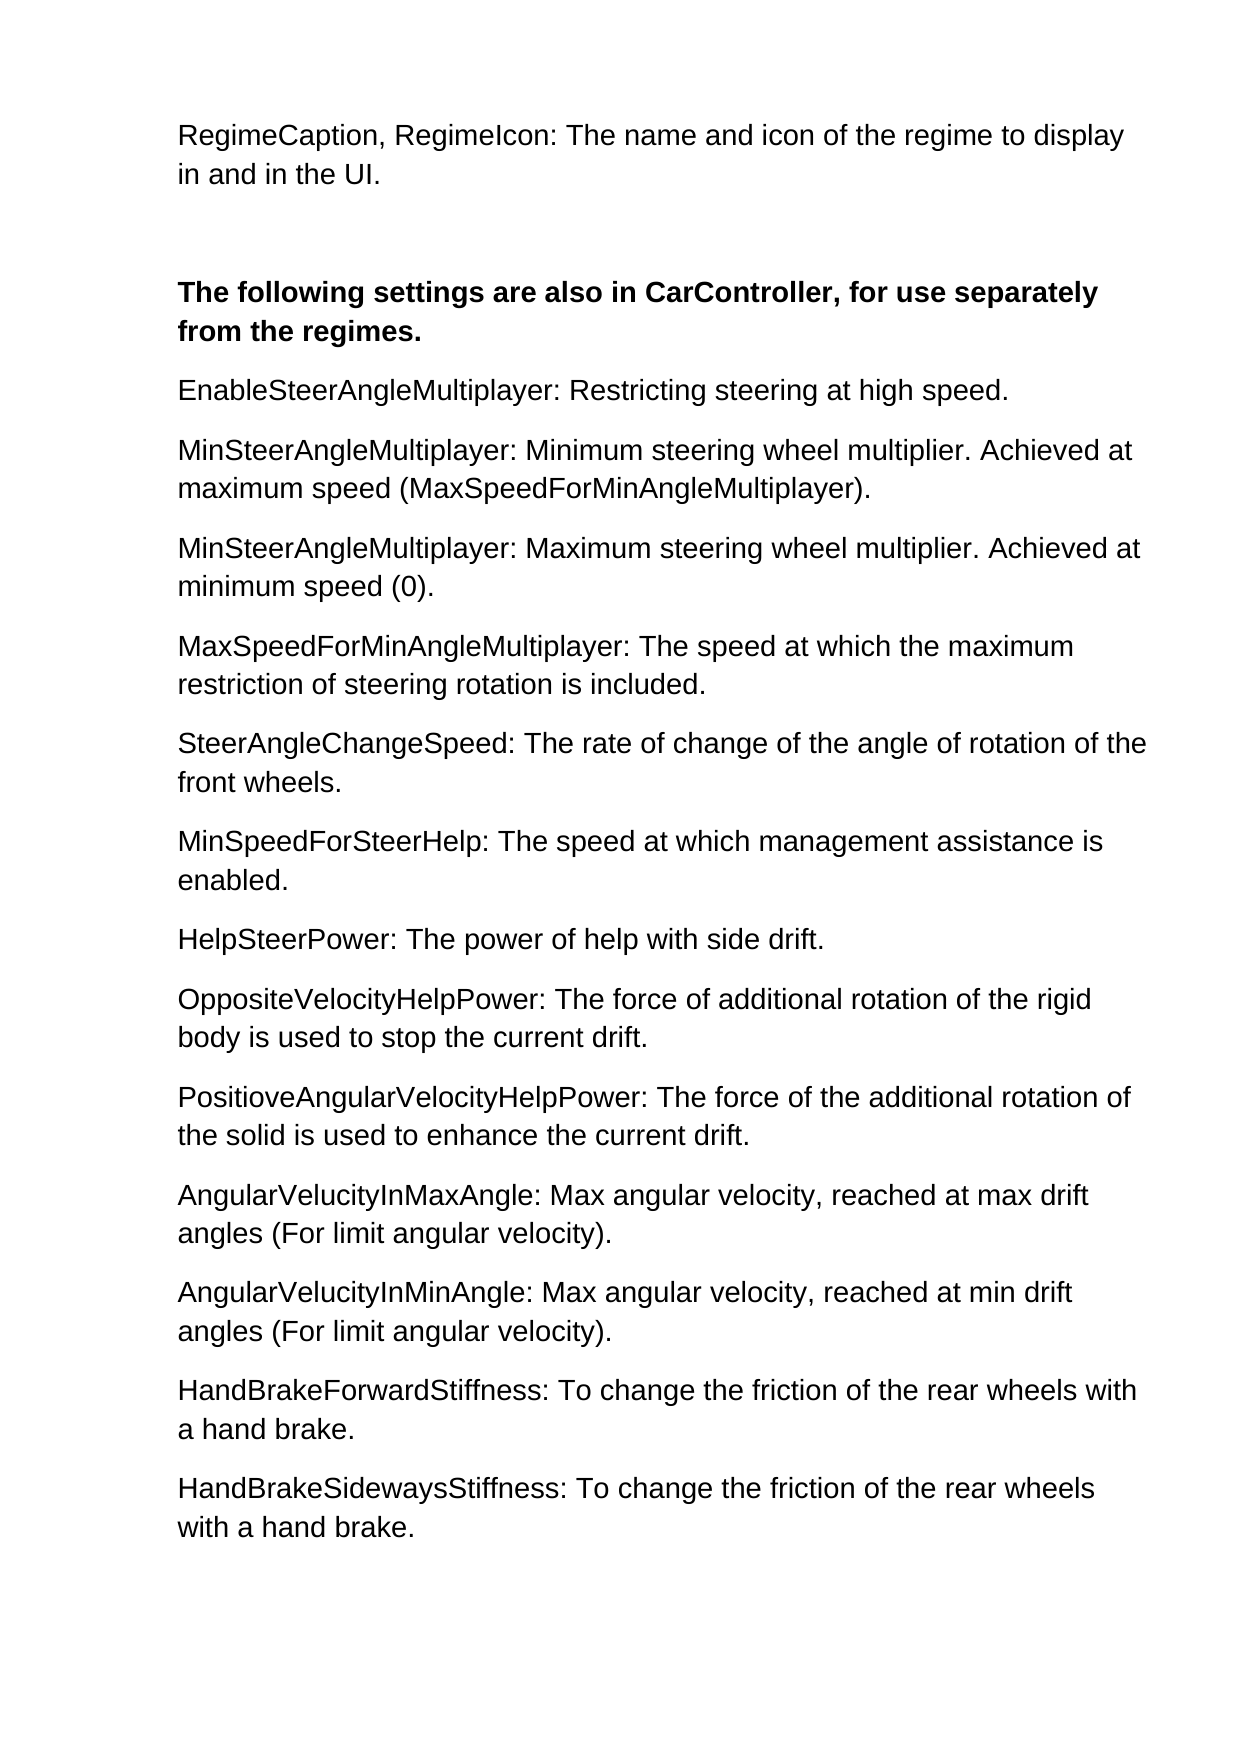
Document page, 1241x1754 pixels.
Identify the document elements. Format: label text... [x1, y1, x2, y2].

text MinSteerAngleMultiplayer: Minimum steering wheel multiplier. Achieved at maximum speed (MaxSpeedForMinAngleMultiplayer). [177, 433, 1152, 505]
text HandBrakeSidewaysStiffness: To change the friction of the rear wheels with a hand brake. [177, 1471, 1152, 1543]
text The following settings are also in CarController, for use separately from the regimes. [177, 275, 1152, 347]
text AngularVelucityInMinAngle: Max angular velocity, reached at min drift angles (For limit angular velocity). [177, 1275, 1152, 1347]
text EnableSteerAngleMultiplayer: Restricting steering at high speed. [177, 373, 1152, 407]
text AngularVelucityInMaxAngle: Max angular velocity, reached at max drift angles (For limit angular velocity). [177, 1177, 1152, 1249]
text MaxSpeedForMinAngleMultiplayer: The speed at which the maximum restriction of steering rotation is included. [177, 628, 1152, 701]
text OppositeVelocityHelpPower: The force of additional rotation of the rigid body is used to stop the current drift. [177, 982, 1152, 1054]
text PositioveAngularVelocityHelpPower: The force of the additional rotation of the solid is used to enhance the current drift. [177, 1079, 1152, 1152]
text HandBrakeForwardStiffness: To change the friction of the rear wheels with a hand brake. [177, 1373, 1152, 1445]
text SteerAngleChangeSpeed: The rate of change of the angle of rotation of the front wheels. [177, 726, 1152, 798]
text RegimeCaption, RegimeIcon: The name and icon of the regime to display in and in the UI. [177, 118, 1152, 190]
text MinSteerAngleMultiplayer: Maximum steering wheel multiplier. Achieved at minimum speed (0). [177, 531, 1152, 603]
text HelpSteerPower: The power of help with side drift. [177, 922, 1152, 956]
text MinSpeedForSteerHelp: The speed at which management assistance is enabled. [177, 824, 1152, 896]
